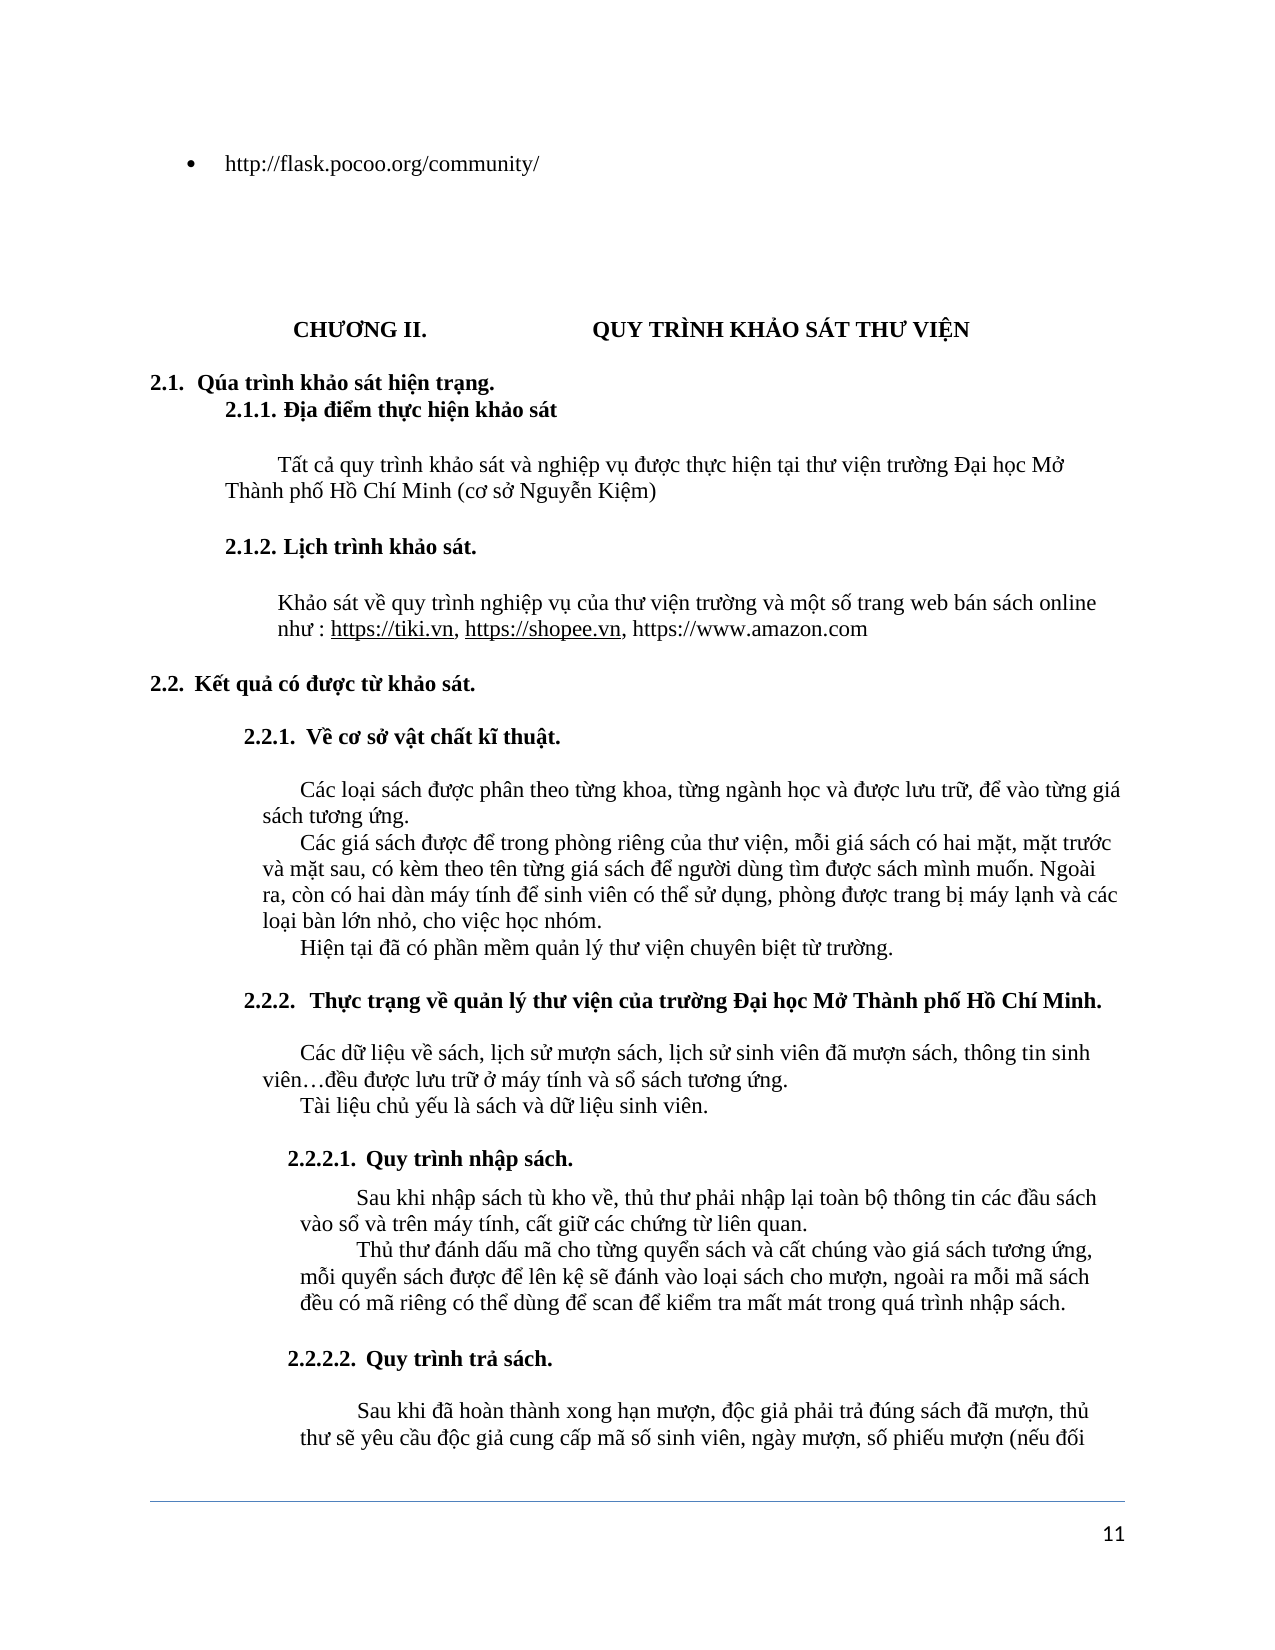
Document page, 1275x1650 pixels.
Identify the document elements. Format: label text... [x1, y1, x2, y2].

list Quy trình trả sách. [356, 1344, 1125, 1371]
list Về cơ sở vật chất kĩ thuật. [244, 723, 1125, 749]
text Khảo sát về quy trình nghiệp vụ của thư viện trường và một số trang web bán sách online như : https://tiki.vn, https://shopee.vn, https://www.amazon.com [277, 588, 1125, 641]
list Thực trạng về quản lý thư viện của trường Đại học Mở Thành phố Hồ Chí Minh. [244, 987, 1125, 1013]
list Hiện tại đã có phần mềm quản lý thư viện chuyên biệt từ trường. [262, 934, 1125, 960]
list Các giá sách được để trong phòng riêng của thư viện, mỗi giá sách có hai mặt, mặt trước và mặt sau, có kèm theo tên từng giá sách để người dùng tìm được sách mình muốn. Ngoài ra, còn có hai dàn máy tính để sinh viên có thể sử dụng, phòng được trang bị máy lạnh và các loại bàn lớn nhỏ, cho việc học nhóm. [262, 828, 1125, 934]
text Tất cả quy trình khảo sát và nghiệp vụ được thực hiện tại thư viện trường Đại học Mở Thành phố Hồ Chí Minh (cơ sở Nguyễn Kiệm) [225, 451, 1125, 504]
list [300, 1397, 1125, 1450]
list Quy trình nhập sách. [356, 1145, 1125, 1171]
list Địa điểm thực hiện khảo sát [225, 396, 1125, 422]
list Tài liệu chủ yếu là sách và dữ liệu sinh viên. [262, 1092, 1125, 1118]
list Các loại sách được phân theo từng khoa, từng ngành học và được lưu trữ, để vào từng giá sách tương ứng. [262, 776, 1125, 828]
list Qúa trình khảo sát hiện trạng. [150, 369, 1125, 396]
list Kết quả có được từ khảo sát. [150, 670, 1125, 697]
list Lịch trình khảo sát. [225, 533, 1125, 559]
list QUY TRÌNH KHẢO SÁT THƯ VIỆN [272, 317, 1125, 343]
list Các dữ liệu về sách, lịch sử mượn sách, lịch sử sinh viên đã mượn sách, thông tin sinh viên…đều được lưu trữ ở máy tính và sổ sách tương ứng. [262, 1039, 1125, 1092]
text Thủ thư đánh dấu mã cho từng quyển sách và cất chúng vào giá sách tương ứng, mỗi quyển sách được để lên kệ sẽ đánh vào loại sách cho mượn, ngoài ra mỗi mã sách đều có mã riêng có thể dùng để scan để kiểm tra mất mát trong quá trình nhập sách. [300, 1236, 1125, 1315]
text Sau khi nhập sách tù kho về, thủ thư phải nhập lại toàn bộ thông tin các đầu sách vào sổ và trên máy tính, cất giữ các chứng từ liên quan. [300, 1184, 1125, 1236]
list http://flask.pocoo.org/community/ [187, 150, 1125, 176]
